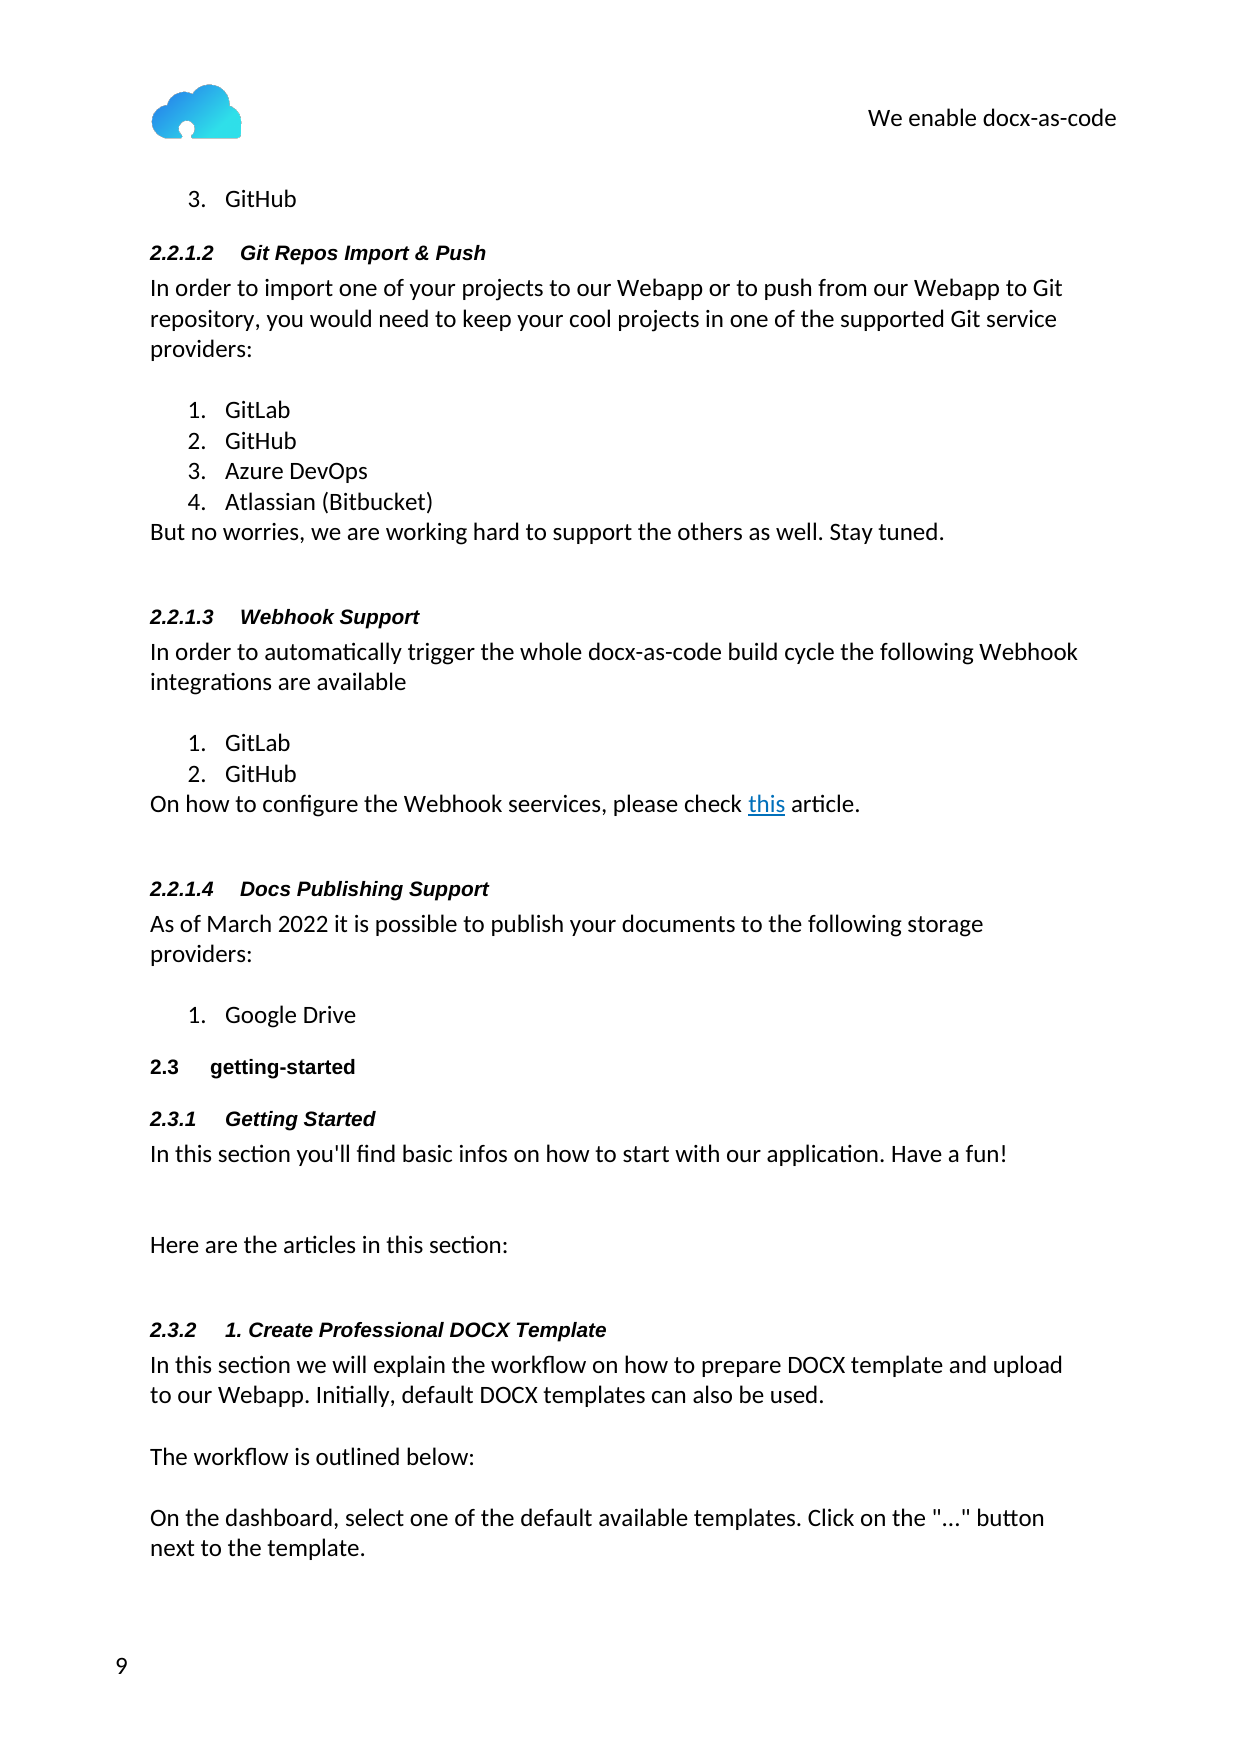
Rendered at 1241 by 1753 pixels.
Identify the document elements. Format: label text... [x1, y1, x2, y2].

text In this section you'll find basic infos on how to start with our application. Have a fun! [150, 1138, 1090, 1199]
list Google Drive [187, 999, 1090, 1030]
text In order to automatically trigger the whole docx-as-code build cycle the following Webhook integrations are available [150, 636, 1090, 727]
list Atlassian (Bitbucket) [187, 486, 1090, 516]
text The workflow is outlined below: [150, 1441, 1090, 1502]
subtitle Webhook Support [150, 602, 1090, 629]
picture [150, 73, 243, 153]
subtitle Docs Publishing Support [150, 874, 1090, 901]
text Here are the articles in this section: [150, 1230, 1090, 1291]
text As of March 2022 it is possible to publish your documents to the following storage providers: [150, 908, 1090, 999]
list GitLab [187, 727, 1090, 758]
list Azure DevOps [187, 455, 1090, 486]
subtitle getting-started [150, 1055, 1090, 1080]
subtitle Git Repos Import & Push [150, 239, 1090, 266]
list GitLab [187, 394, 1090, 425]
subtitle 1. Create Professional DOCX Template [150, 1316, 1090, 1343]
text On how to configure the Webhook seervices, please check this article. [150, 788, 1090, 849]
text In order to import one of your projects to our Webapp or to push from our Webapp to Git repository, you would need to keep your cool projects in one of the supported Git service providers: [150, 272, 1090, 394]
list GitHub [187, 758, 1090, 788]
subtitle Getting Started [150, 1105, 1090, 1132]
text In this section we will explain the workflow on how to prepare DOCX template and upload to our Webapp. Initially, default DOCX templates can also be used. [150, 1349, 1090, 1441]
text On the dashboard, select one of the default available templates. Click on the "..." button next to the template. [150, 1502, 1090, 1593]
list GitHub [187, 183, 1090, 214]
list GitHub [187, 425, 1090, 455]
text But no worries, we are working hard to support the others as well. Stay tuned. [150, 516, 1090, 577]
